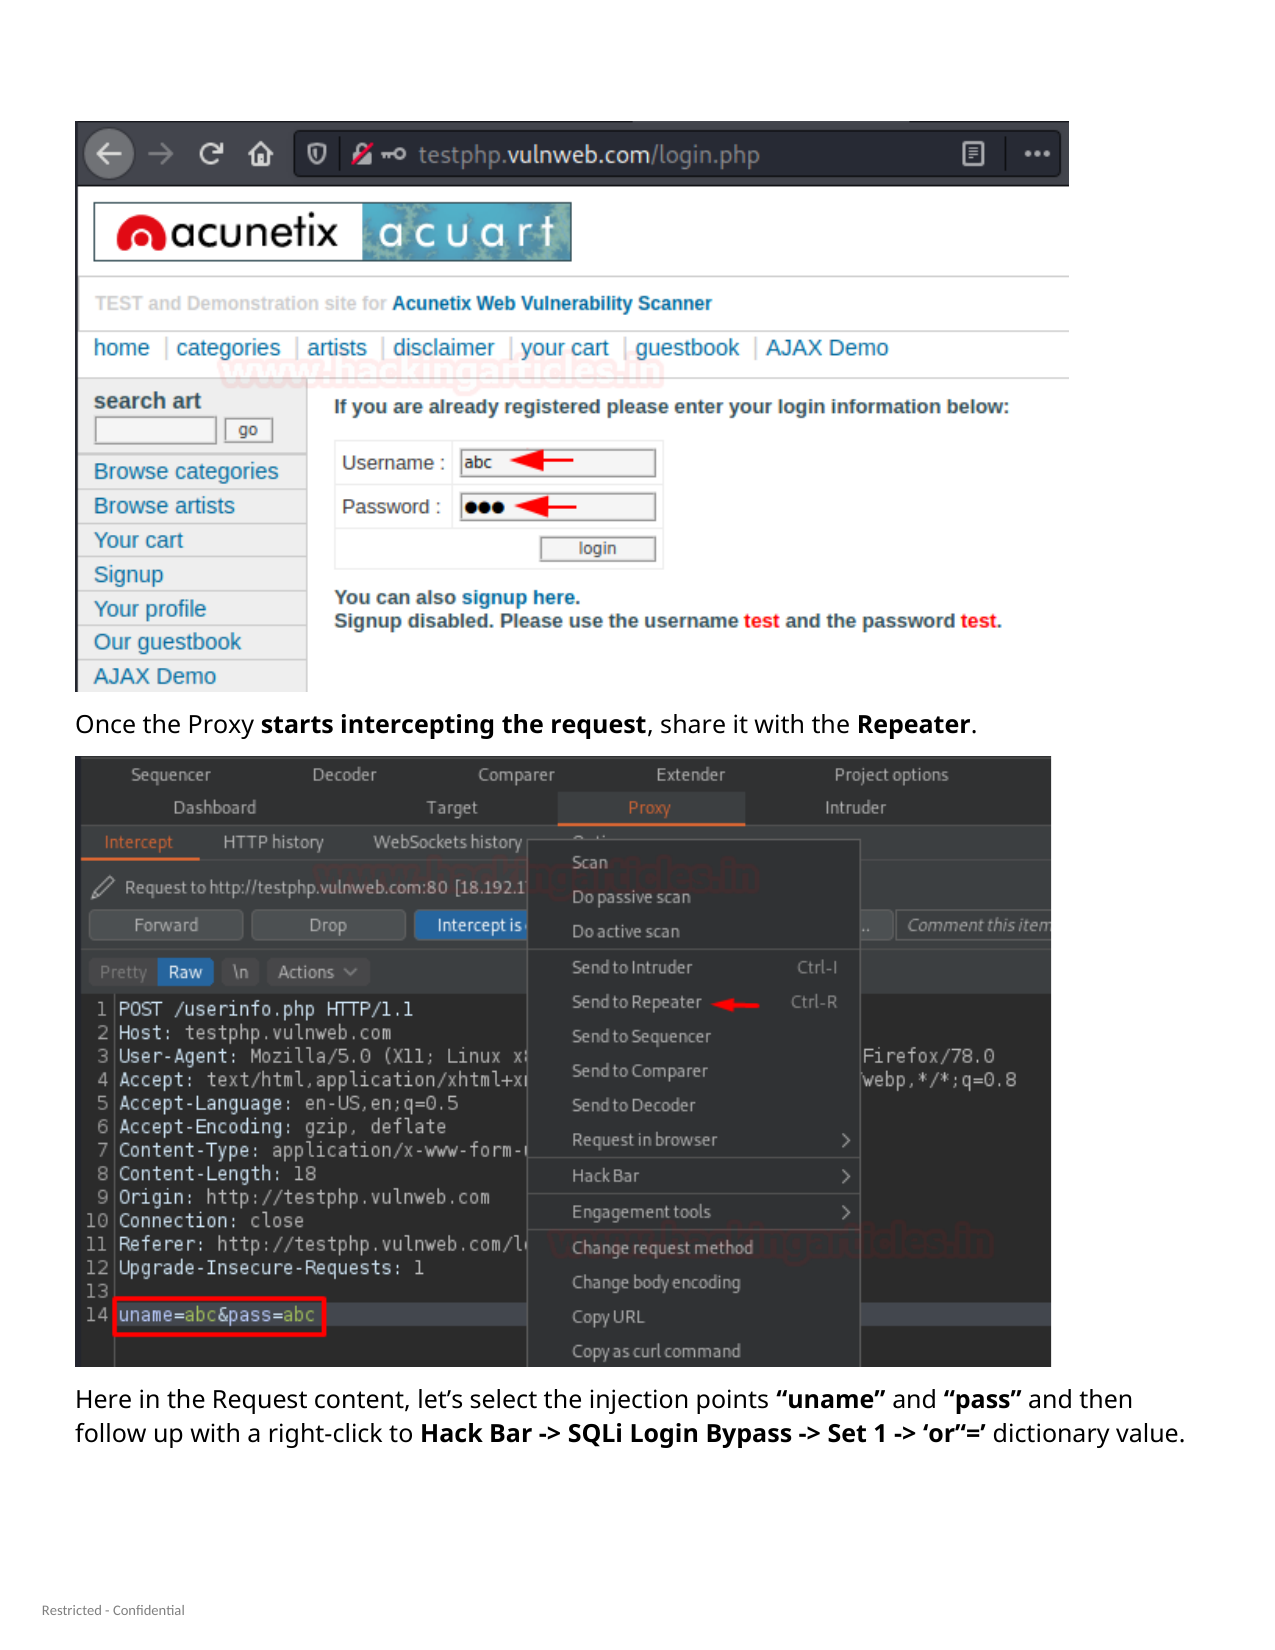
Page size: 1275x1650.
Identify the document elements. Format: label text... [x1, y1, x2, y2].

text Here in the Request content, let’s select the injection points “uname” and “pass” and then follow up with a right-click to Hack Bar -> SQLi Login Bypass -> Set 1 -> ‘or’‘=’ dictionary value. [75, 1382, 1200, 1450]
text Once the Proxy starts intercepting the request, share it with the Repeater. [75, 707, 1200, 741]
picture [75, 121, 1069, 692]
picture [75, 756, 1052, 1367]
